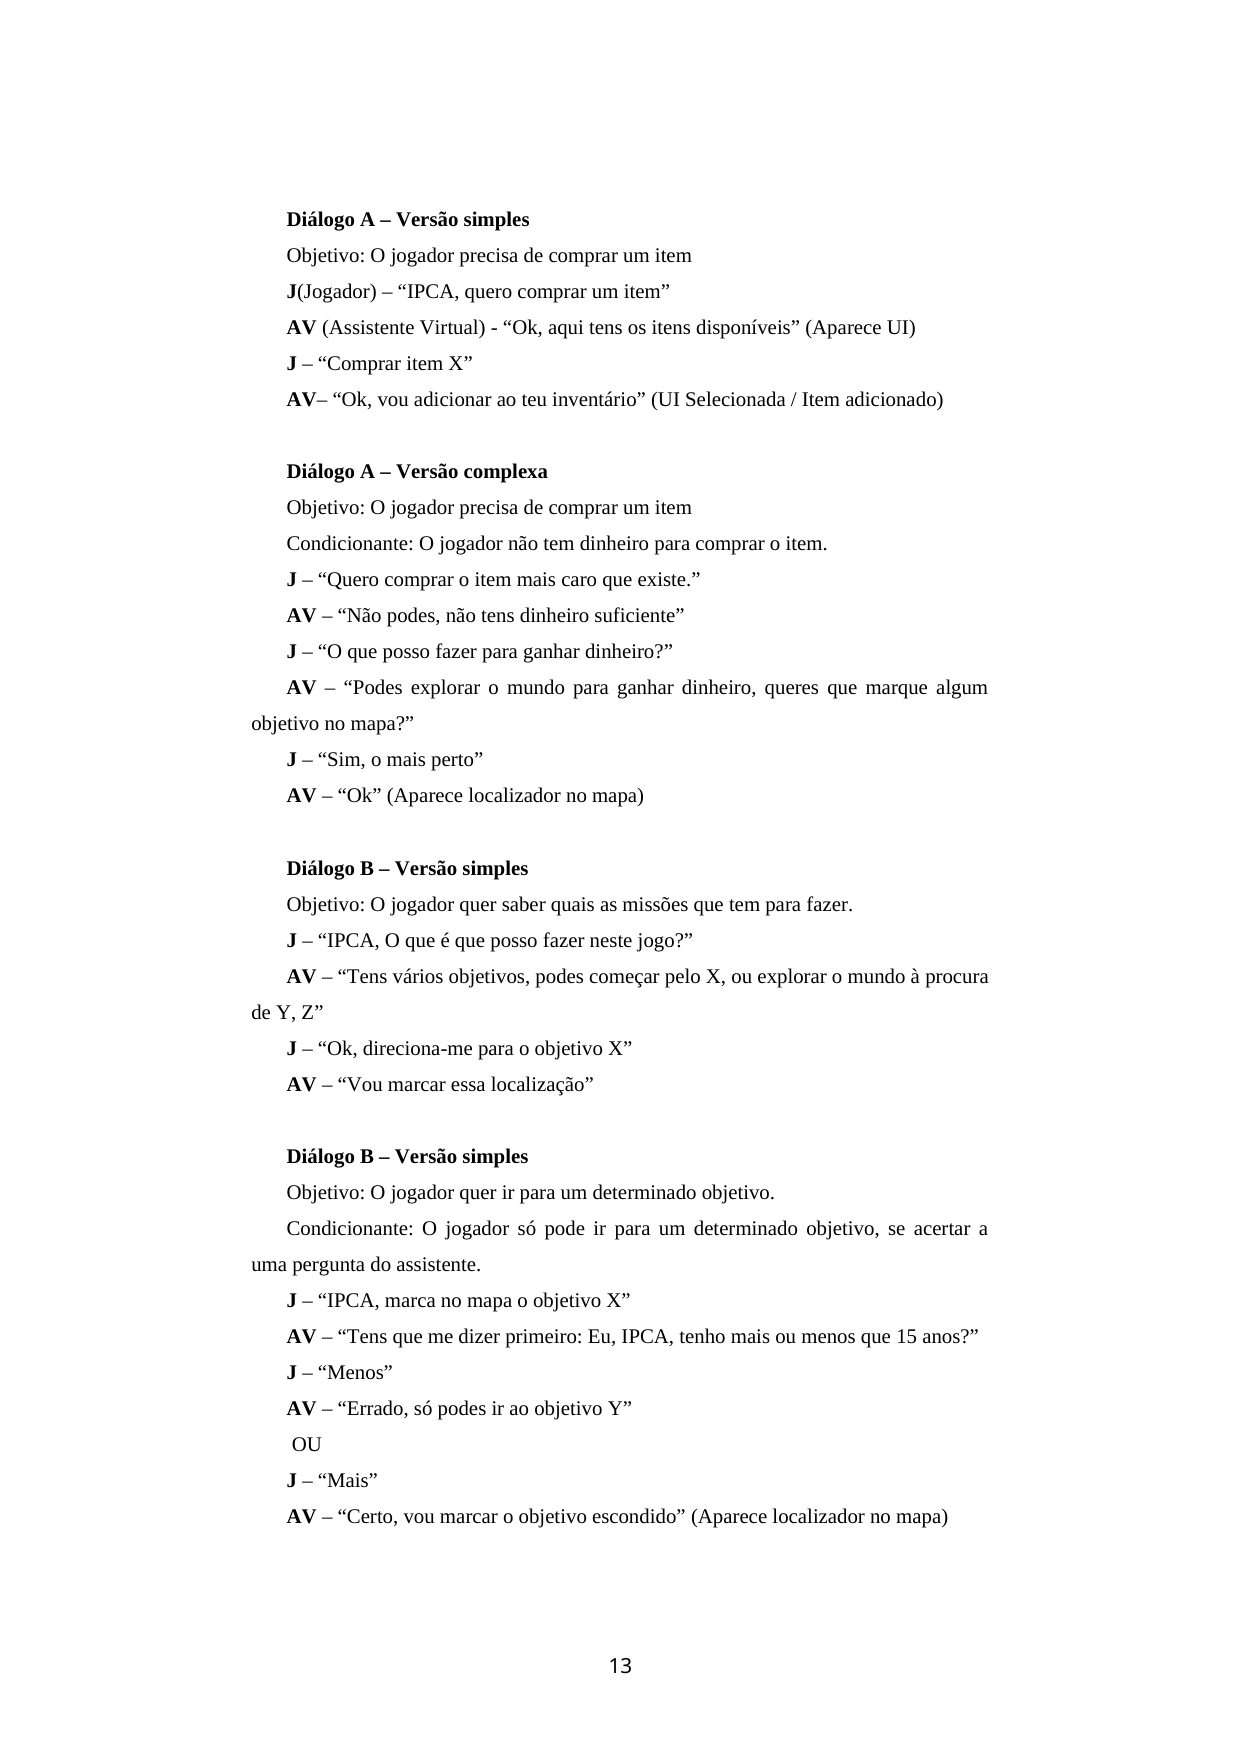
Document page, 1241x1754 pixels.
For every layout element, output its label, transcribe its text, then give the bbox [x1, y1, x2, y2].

text AV – “Vou marcar essa localização” [251, 1072, 989, 1096]
text J – “Comprar item X” [251, 351, 989, 375]
text AV – “Ok” (Aparece localizador no mapa) [251, 783, 989, 807]
text Objetivo: O jogador quer saber quais as missões que tem para fazer. [251, 892, 989, 916]
text AV – “Errado, só podes ir ao objetivo Y” [251, 1396, 989, 1420]
text AV – “Não podes, não tens dinheiro suficiente” [251, 603, 989, 627]
text Objetivo: O jogador precisa de comprar um item [251, 243, 989, 267]
text J(Jogador) – “IPCA, quero comprar um item” [251, 279, 989, 303]
text AV – “Podes explorar o mundo para ganhar dinheiro, queres que marque algum objetivo no mapa?” [251, 675, 989, 735]
text Diálogo A – Versão complexa [251, 459, 989, 483]
text Diálogo A – Versão simples [251, 207, 989, 231]
text Condicionante: O jogador só pode ir para um determinado objetivo, se acertar a uma pergunta do assistente. [251, 1216, 989, 1276]
text AV (Assistente Virtual) - “Ok, aqui tens os itens disponíveis” (Aparece UI) [251, 315, 989, 339]
text J – “Menos” [251, 1360, 989, 1384]
text AV – “Tens que me dizer primeiro: Eu, IPCA, tenho mais ou menos que 15 anos?” [251, 1324, 989, 1348]
text J – “IPCA, marca no mapa o objetivo X” [251, 1288, 989, 1312]
text J – “O que posso fazer para ganhar dinheiro?” [251, 639, 989, 663]
text Diálogo B – Versão simples [251, 1144, 989, 1168]
text J – “Ok, direciona-me para o objetivo X” [251, 1036, 989, 1060]
text J – “Sim, o mais perto” [251, 747, 989, 771]
text Diálogo B – Versão simples [251, 856, 989, 879]
text J – “Mais” [251, 1468, 989, 1492]
text AV– “Ok, vou adicionar ao teu inventário” (UI Selecionada / Item adicionado) [251, 387, 989, 411]
text J – “Quero comprar o item mais caro que existe.” [251, 567, 989, 591]
text Objetivo: O jogador precisa de comprar um item [251, 495, 989, 519]
text AV – “Certo, vou marcar o objetivo escondido” (Aparece localizador no mapa) [251, 1504, 989, 1528]
text J – “IPCA, O que é que posso fazer neste jogo?” [251, 928, 989, 952]
text OU [251, 1432, 989, 1456]
text AV – “Tens vários objetivos, podes começar pelo X, ou explorar o mundo à procura de Y, Z” [251, 964, 989, 1024]
text Objetivo: O jogador quer ir para um determinado objetivo. [251, 1180, 989, 1204]
text Condicionante: O jogador não tem dinheiro para comprar o item. [251, 531, 989, 555]
